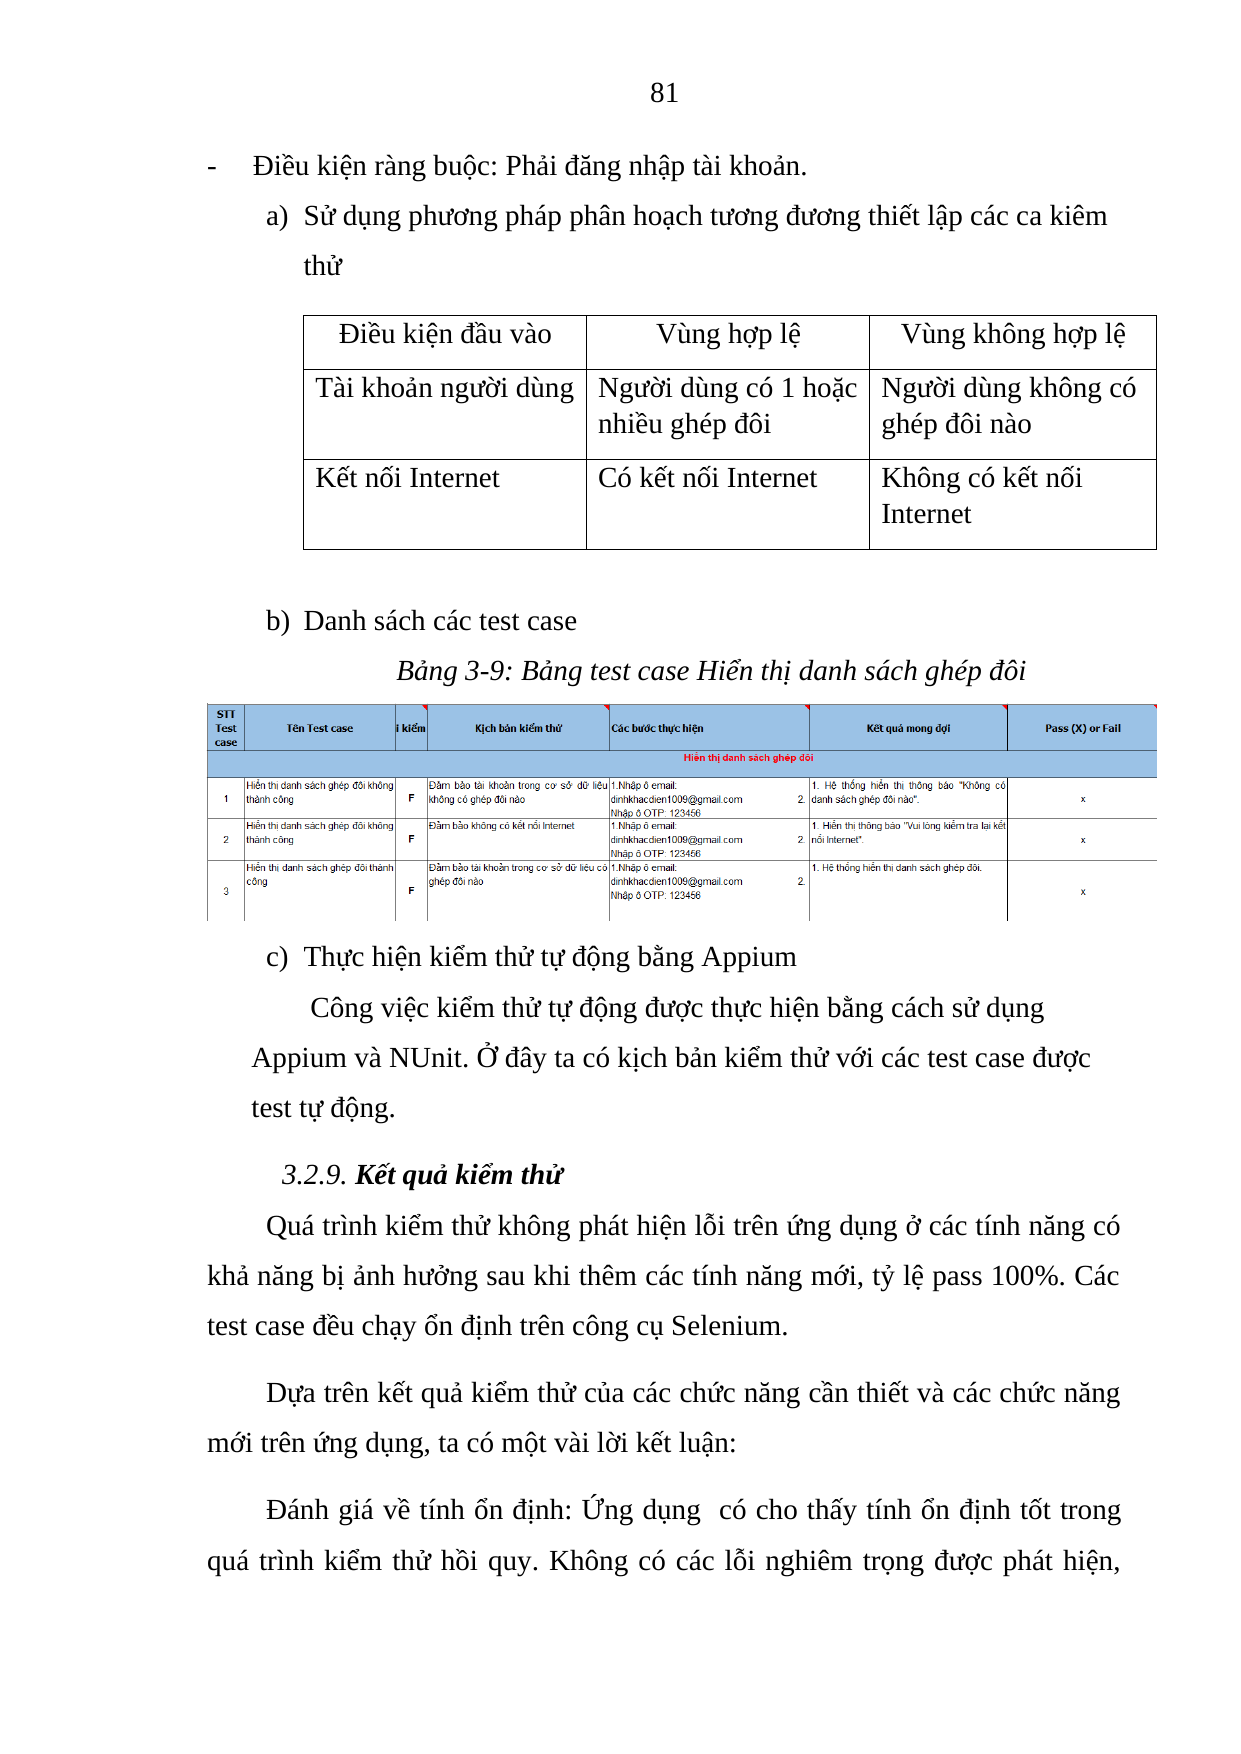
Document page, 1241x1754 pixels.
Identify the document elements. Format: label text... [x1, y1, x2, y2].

table_cell Người dùng có 1 hoặc nhiều ghép đôi [587, 370, 869, 459]
table_cell Có kết nối Internet [587, 460, 869, 549]
text Dựa trên kết quả kiểm thử của các chức năng cần thiết và các chức năng mới trên ứng dụng, ta có một vài lời kết luận: [207, 1375, 1122, 1459]
table_header Điều kiện đầu vào [304, 316, 586, 369]
text Công việc kiểm thử tự động được thực hiện bằng cách sử dụng Appium và NUnit. Ở đây ta có kịch bản kiểm thử với các test case được test tự động. [251, 990, 1122, 1124]
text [207, 1492, 1122, 1576]
list Điều kiện ràng buộc: Phải đăng nhập tài khoản. [207, 148, 1122, 181]
picture [206, 703, 1157, 921]
table_cell Tài khoản người dùng [304, 370, 586, 459]
table_header Vùng hợp lệ [587, 316, 869, 369]
text Bảng 3-9: Bảng test case Hiển thị danh sách ghép đôi [303, 653, 1122, 687]
table_cell Kết nối Internet [304, 460, 586, 549]
list Thực hiện kiểm thử tự động bằng Appium [266, 939, 1122, 973]
table_cell Người dùng không có ghép đôi nào [870, 370, 1156, 459]
table_cell Không có kết nối Internet [870, 460, 1156, 549]
table_header Vùng không hợp lệ [870, 316, 1156, 369]
list Danh sách các test case [266, 603, 1122, 637]
list Sử dụng phương pháp phân hoạch tương đương thiết lập các ca kiêm thử [266, 198, 1122, 282]
text Quá trình kiểm thử không phát hiện lỗi trên ứng dụng ở các tính năng có khả năng bị ảnh hưởng sau khi thêm các tính năng mới, tỷ lệ pass 100%. Các test case đều chạy ổn định trên công cụ Selenium. [207, 1208, 1122, 1342]
text Kết quả kiểm thử [282, 1157, 1122, 1191]
